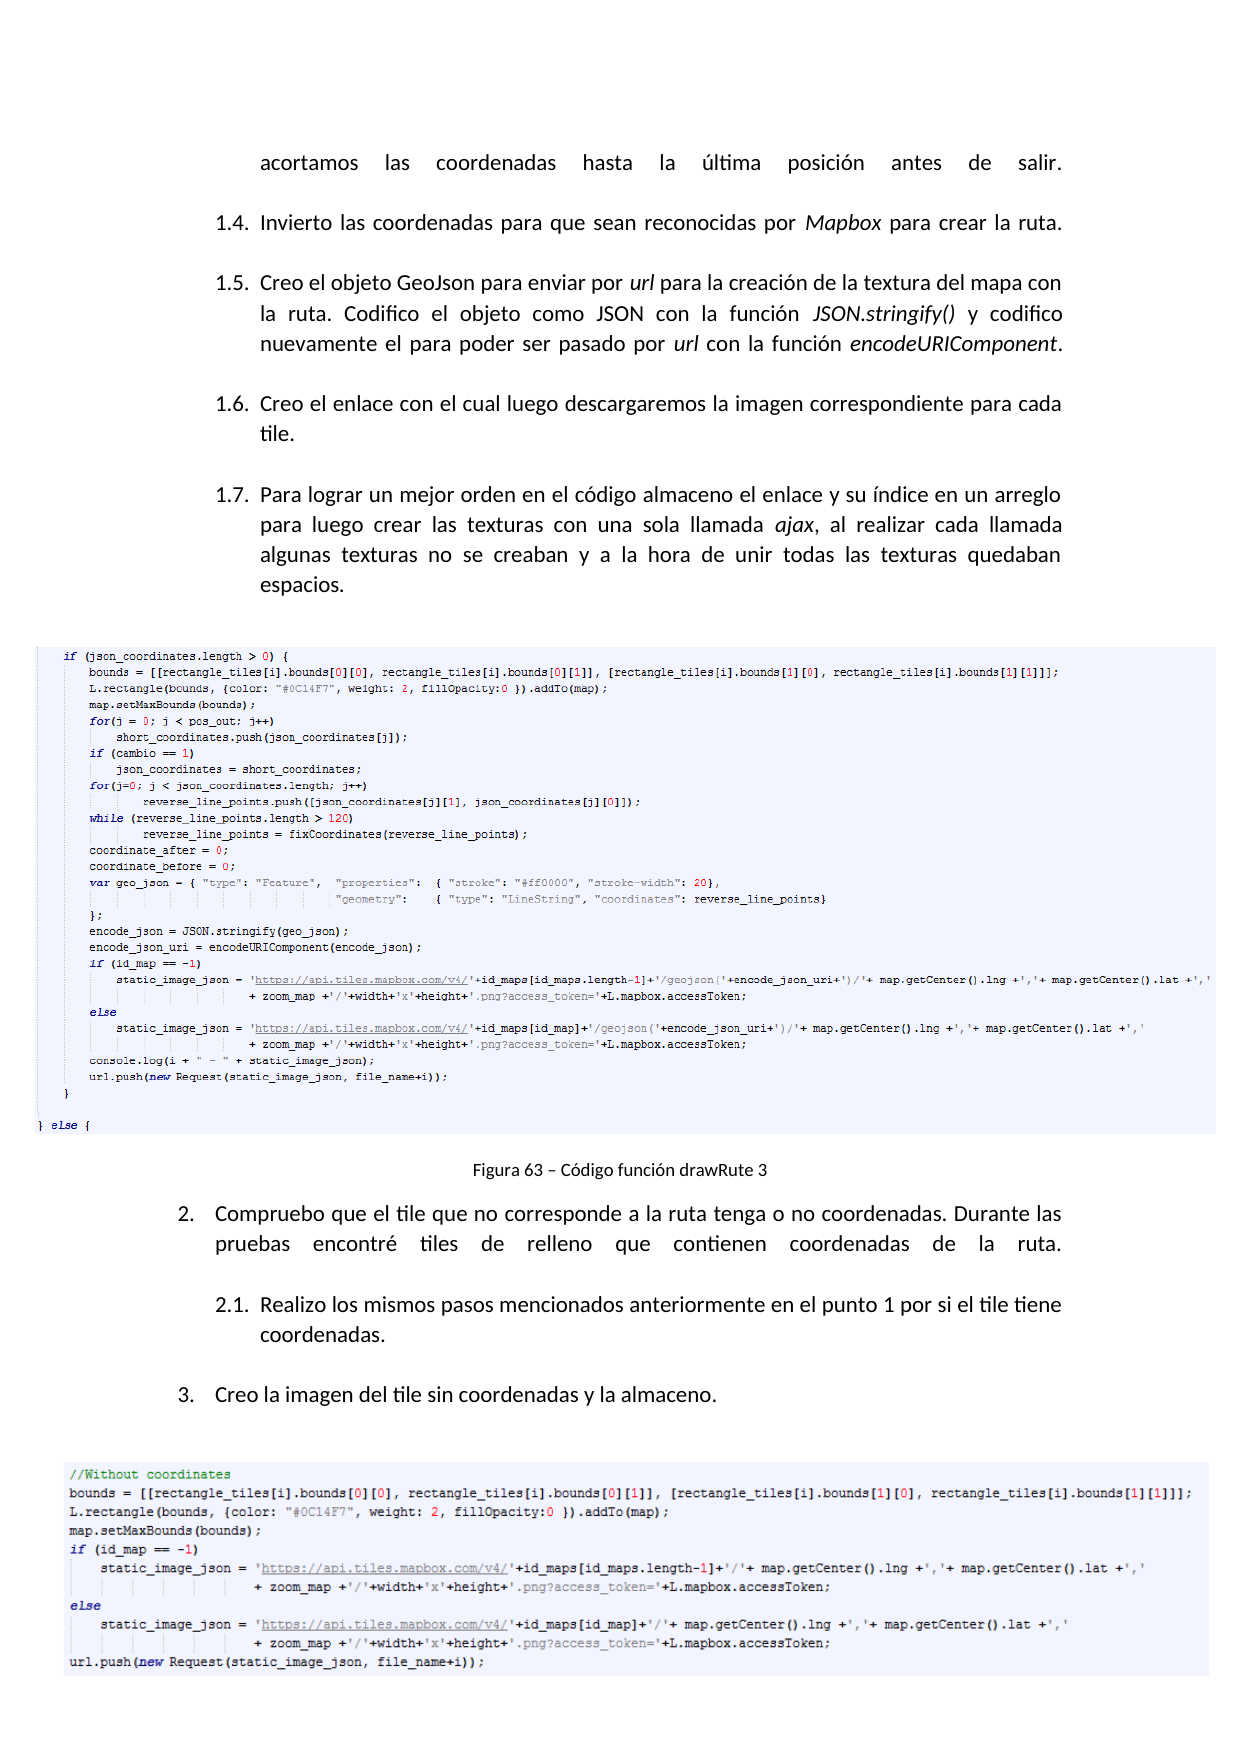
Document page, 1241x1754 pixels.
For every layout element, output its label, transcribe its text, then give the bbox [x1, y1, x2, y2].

text Figura 63 – Código función drawRute 3 [177, 1138, 1063, 1181]
list Para lograr un mejor orden en el código almaceno el enlace y su índice en un arreglo para luego crear las texturas con una sola llamada ajax, al realizar cada llamada algunas texturas no se creaban y a la hora de unir todas las texturas quedaban espacios. [215, 480, 1063, 629]
list Creo el enlace con el cual luego descargaremos la imagen correspondiente para cada tile. [215, 389, 1063, 478]
list Creo la imagen del tile sin coordenadas y la almaceno. [177, 1381, 1063, 1408]
picture [34, 647, 1216, 1138]
list Creo el objeto GeoJson para enviar por url para la creación de la textura del mapa con la ruta. Codifico el objeto como JSON con la función JSON.stringify() y codifico nuevamente el para poder ser pasado por url con la función encodeURIComponent. [215, 268, 1063, 387]
list Realizo los mismos pasos mencionados anteriormente en el punto 1 por si el tile tiene coordenadas. [215, 1290, 1063, 1378]
list Compruebo que el tile que no corresponde a la ruta tenga o no coordenadas. Durante las pruebas encontré tiles de relleno que contienen coordenadas de la ruta. [177, 1199, 1063, 1288]
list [215, 148, 1063, 206]
list Invierto las coordenadas para que sean reconocidas por Mapbox para crear la ruta. [215, 208, 1063, 266]
picture [63, 1462, 1209, 1676]
